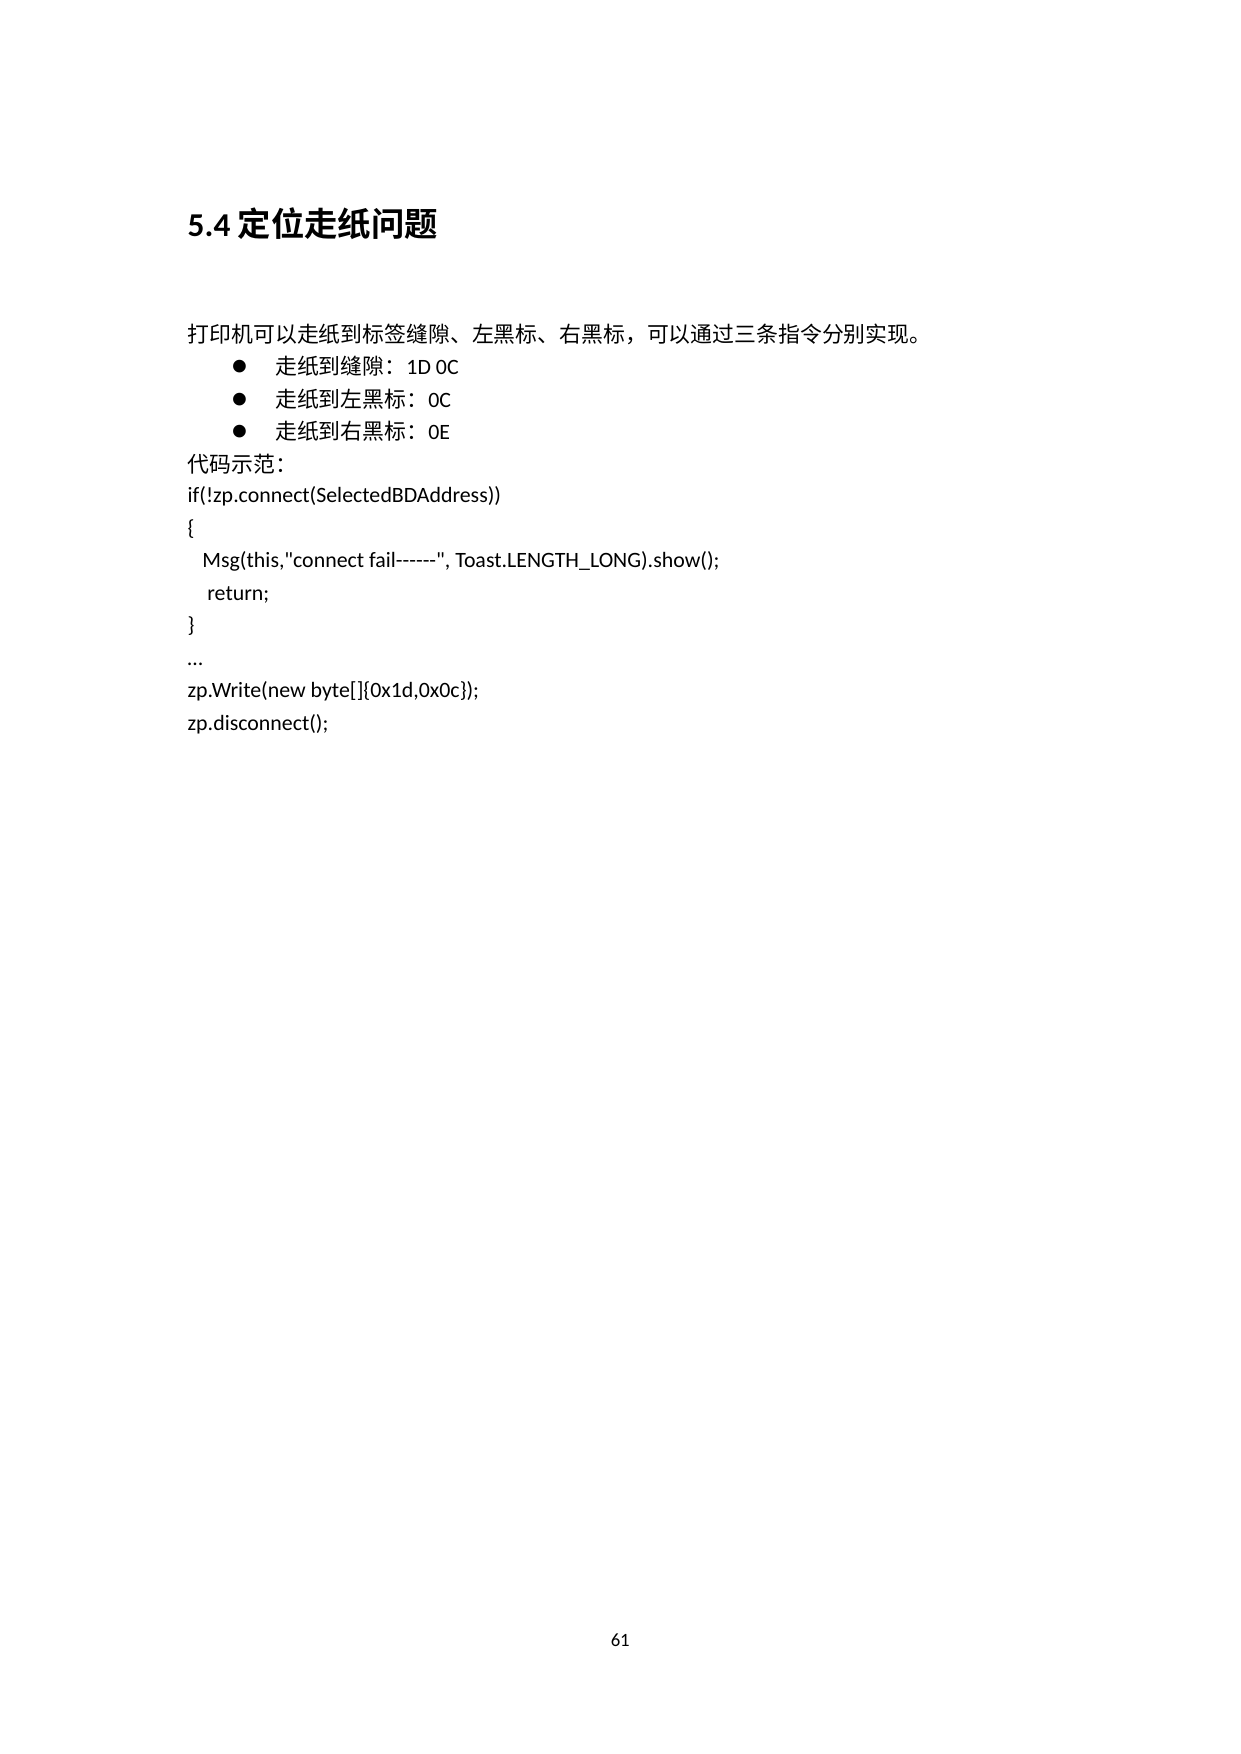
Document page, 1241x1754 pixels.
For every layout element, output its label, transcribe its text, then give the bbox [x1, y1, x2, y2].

text { [187, 511, 1053, 544]
text if(!zp.connect(SelectedBDAddress)) [187, 479, 1053, 511]
text … [187, 641, 1053, 674]
text 代码示范： [187, 446, 1053, 479]
list 走纸到缝隙：1D 0C [231, 349, 1053, 381]
text return; [187, 576, 1053, 609]
list 走纸到左黑标：0C [231, 381, 1053, 414]
text 打印机可以走纸到标签缝隙、左黑标、右黑标，可以通过三条指令分别实现。 [187, 316, 1053, 349]
list 走纸到右黑标：0E [231, 414, 1053, 446]
subtitle 5.4 定位走纸问题 [187, 189, 1053, 254]
text zp.Write(new byte[]{0x1d,0x0c}); [187, 674, 1053, 706]
text } [187, 609, 1053, 641]
text zp.disconnect(); [187, 706, 1053, 739]
text Msg(this,"connect fail------", Toast.LENGTH_LONG).show(); [187, 544, 1053, 576]
